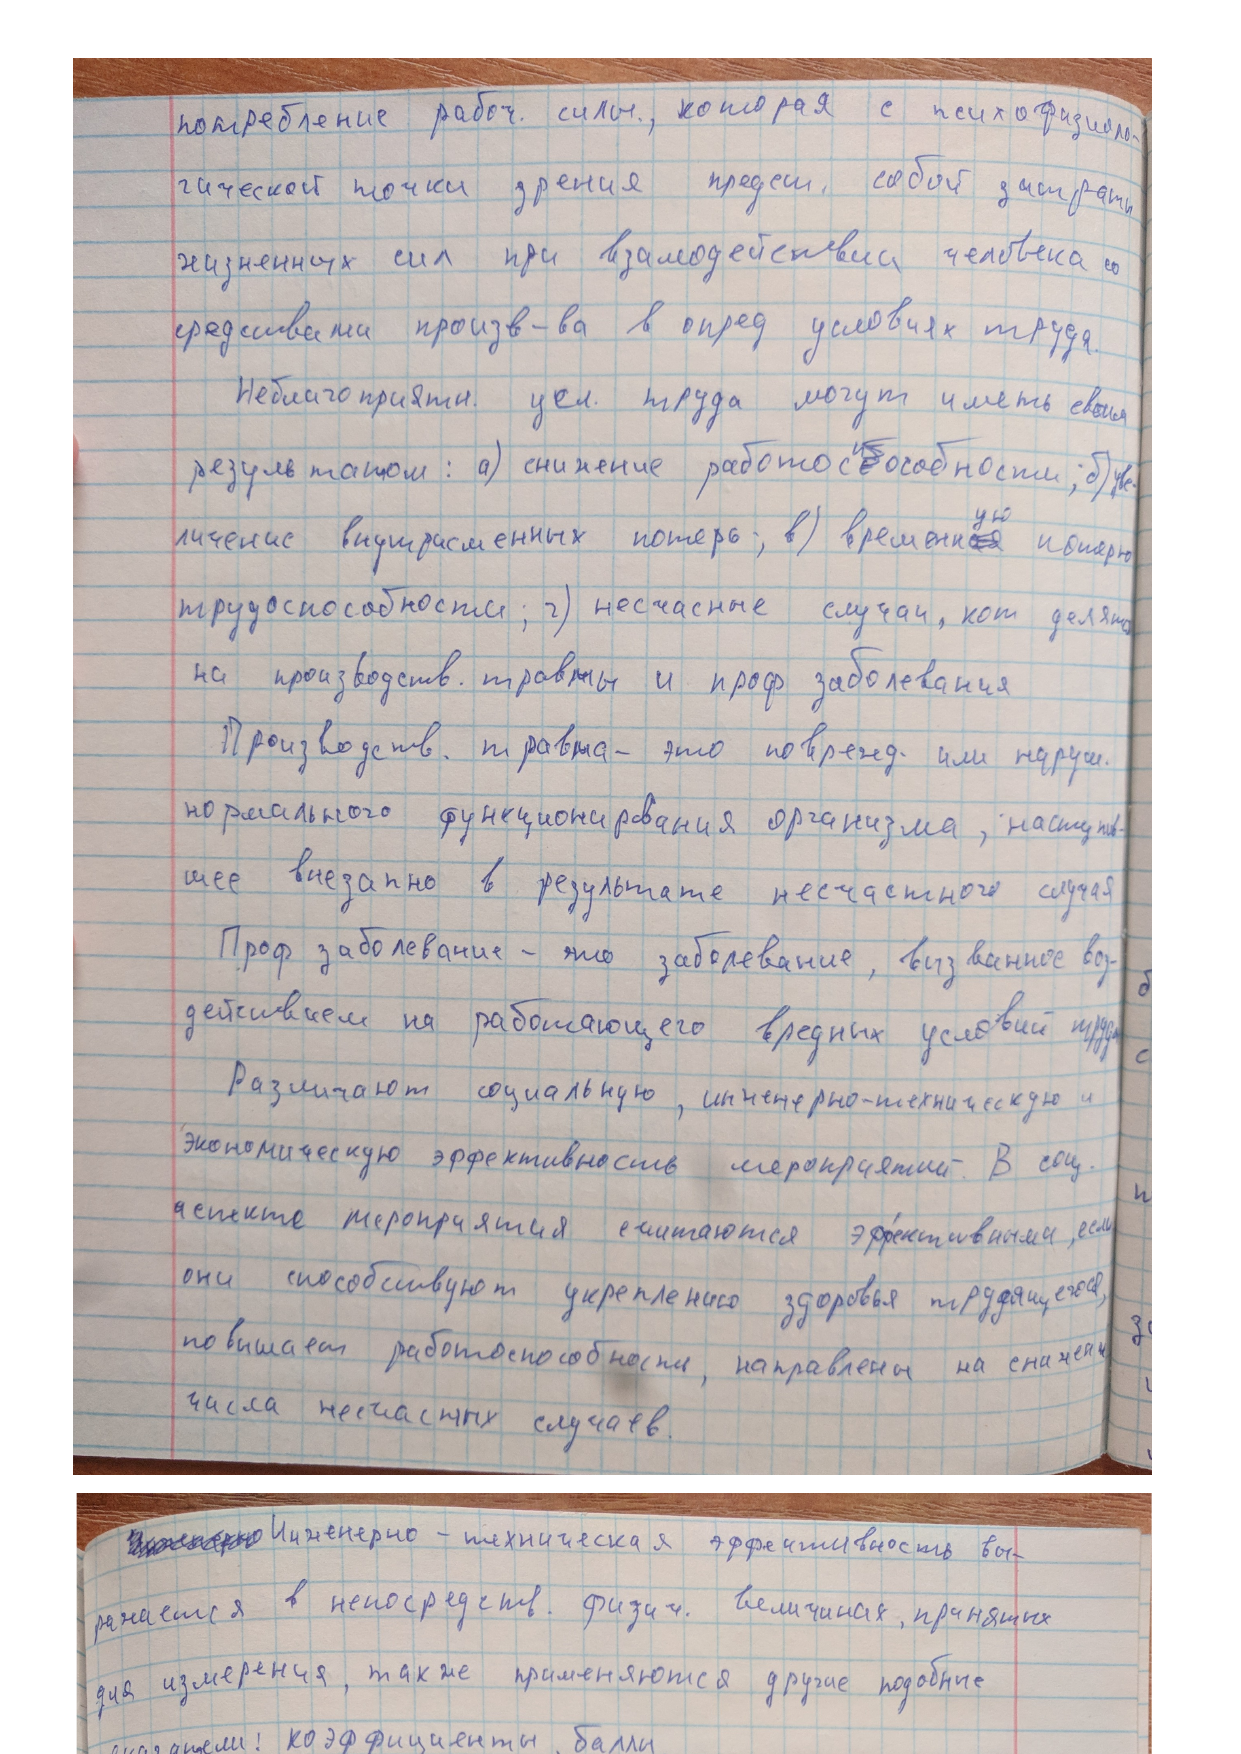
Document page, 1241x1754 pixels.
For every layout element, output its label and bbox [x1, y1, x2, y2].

picture [73, 58, 1152, 1475]
picture [76, 1493, 1152, 1754]
